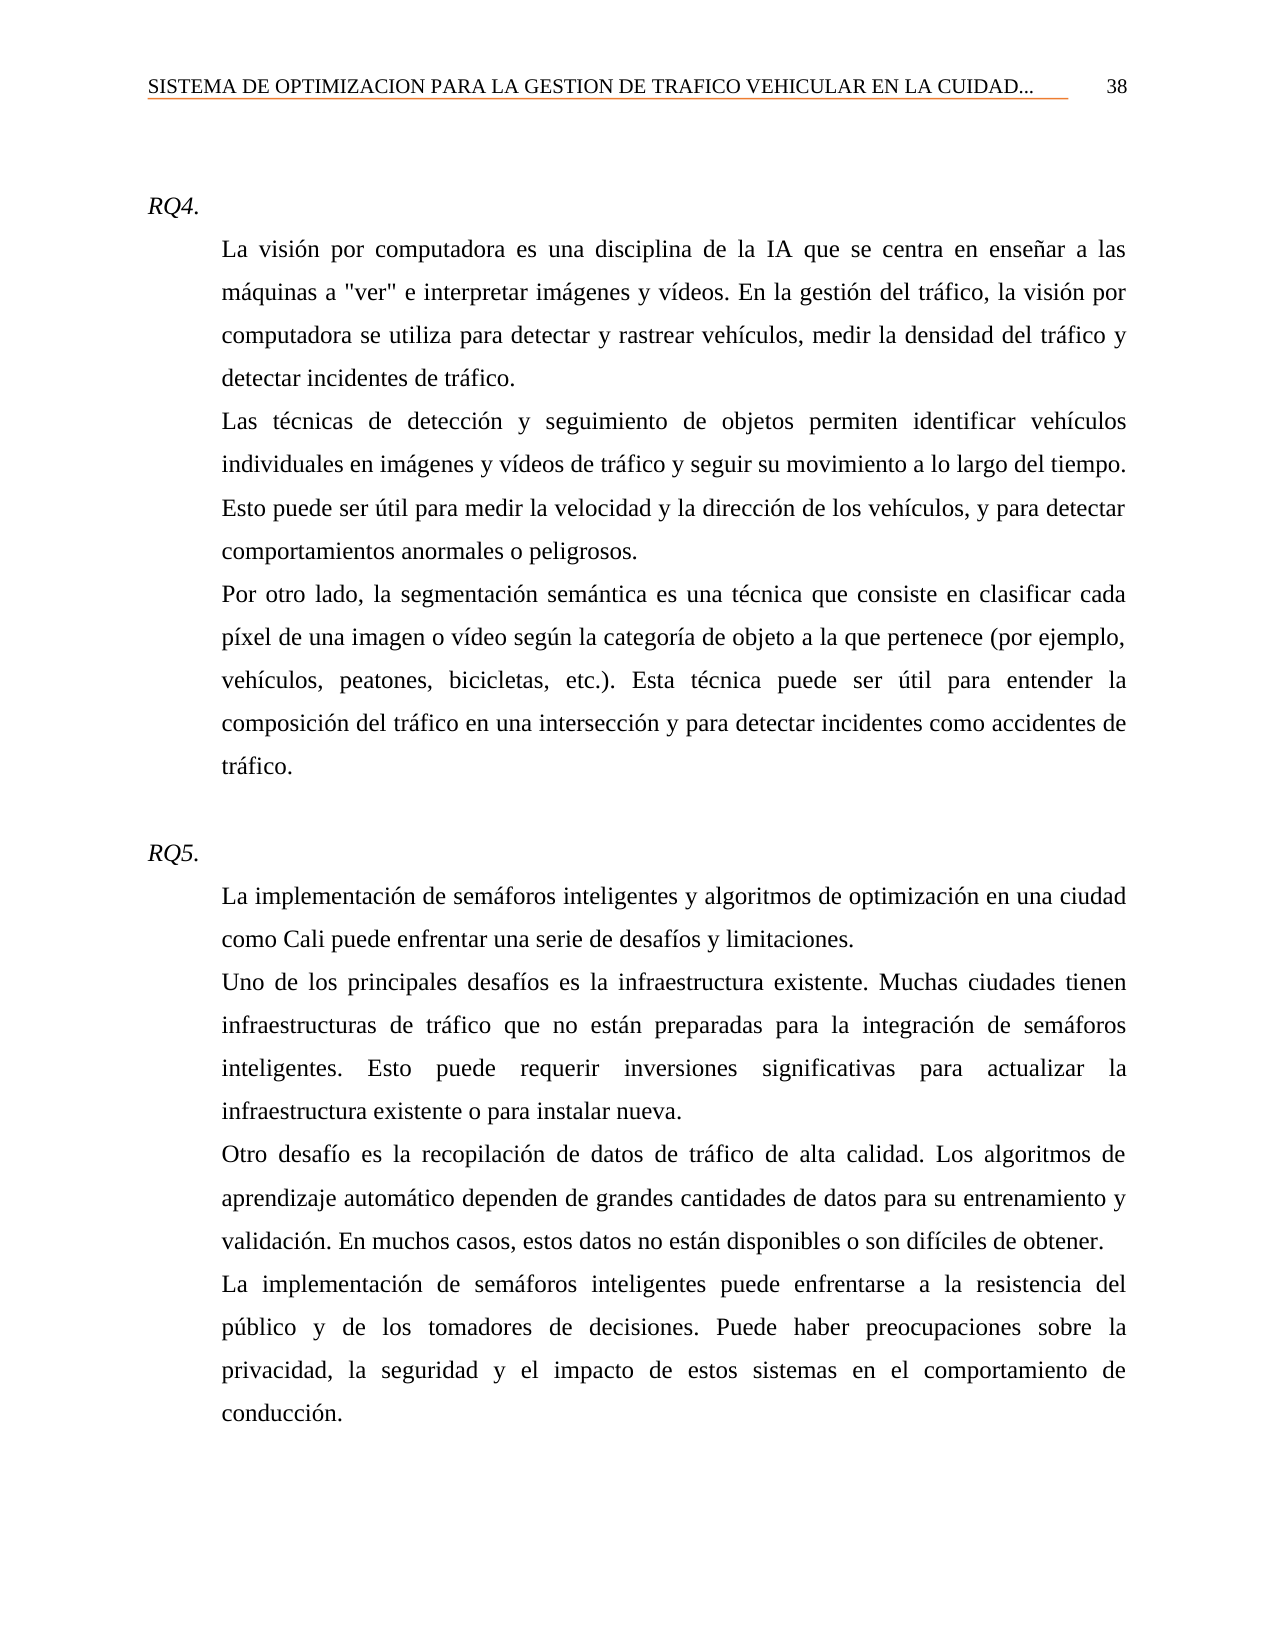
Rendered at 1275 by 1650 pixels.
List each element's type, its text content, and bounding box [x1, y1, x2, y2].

text La implementación de semáforos inteligentes y algoritmos de optimización en una ciudad como Cali puede enfrentar una serie de desafíos y limitaciones. [221, 881, 1127, 953]
text Uno de los principales desafíos es la infraestructura existente. Muchas ciudades tienen infraestructuras de tráfico que no están preparadas para la integración de semáforos inteligentes. Esto puede requerir inversiones significativas para actualizar la infraestructura existente o para instalar nueva. [221, 967, 1127, 1125]
text Otro desafío es la recopilación de datos de tráfico de alta calidad. Los algoritmos de aprendizaje automático dependen de grandes cantidades de datos para su entrenamiento y validación. En muchos casos, estos datos no están disponibles o son difíciles de obtener. [221, 1139, 1127, 1254]
text Por otro lado, la segmentación semántica es una técnica que consiste en clasificar cada píxel de una imagen o vídeo según la categoría de objeto a la que pertenece (por ejemplo, vehículos, peatones, bicicletas, etc.). Esta técnica puede ser útil para entender la composición del tráfico en una intersección y para detectar incidentes como accidentes de tráfico. [221, 579, 1127, 780]
text La implementación de semáforos inteligentes puede enfrentarse a la resistencia del público y de los tomadores de decisiones. Puede haber preocupaciones sobre la privacidad, la seguridad y el impacto de estos sistemas en el comportamiento de conducción. [221, 1269, 1127, 1427]
subtitle RQ5. [148, 838, 1127, 866]
text Las técnicas de detección y seguimiento de objetos permiten identificar vehículos individuales en imágenes y vídeos de tráfico y seguir su movimiento a lo largo del tiempo. Esto puede ser útil para medir la velocidad y la dirección de los vehículos, y para detectar comportamientos anormales o peligrosos. [221, 406, 1127, 564]
text La visión por computadora es una disciplina de la IA que se centra en enseñar a las máquinas a "ver" e interpretar imágenes y vídeos. En la gestión del tráfico, la visión por computadora se utiliza para detectar y rastrear vehículos, medir la densidad del tráfico y detectar incidentes de tráfico. [221, 234, 1127, 392]
subtitle RQ4. [148, 191, 1127, 219]
